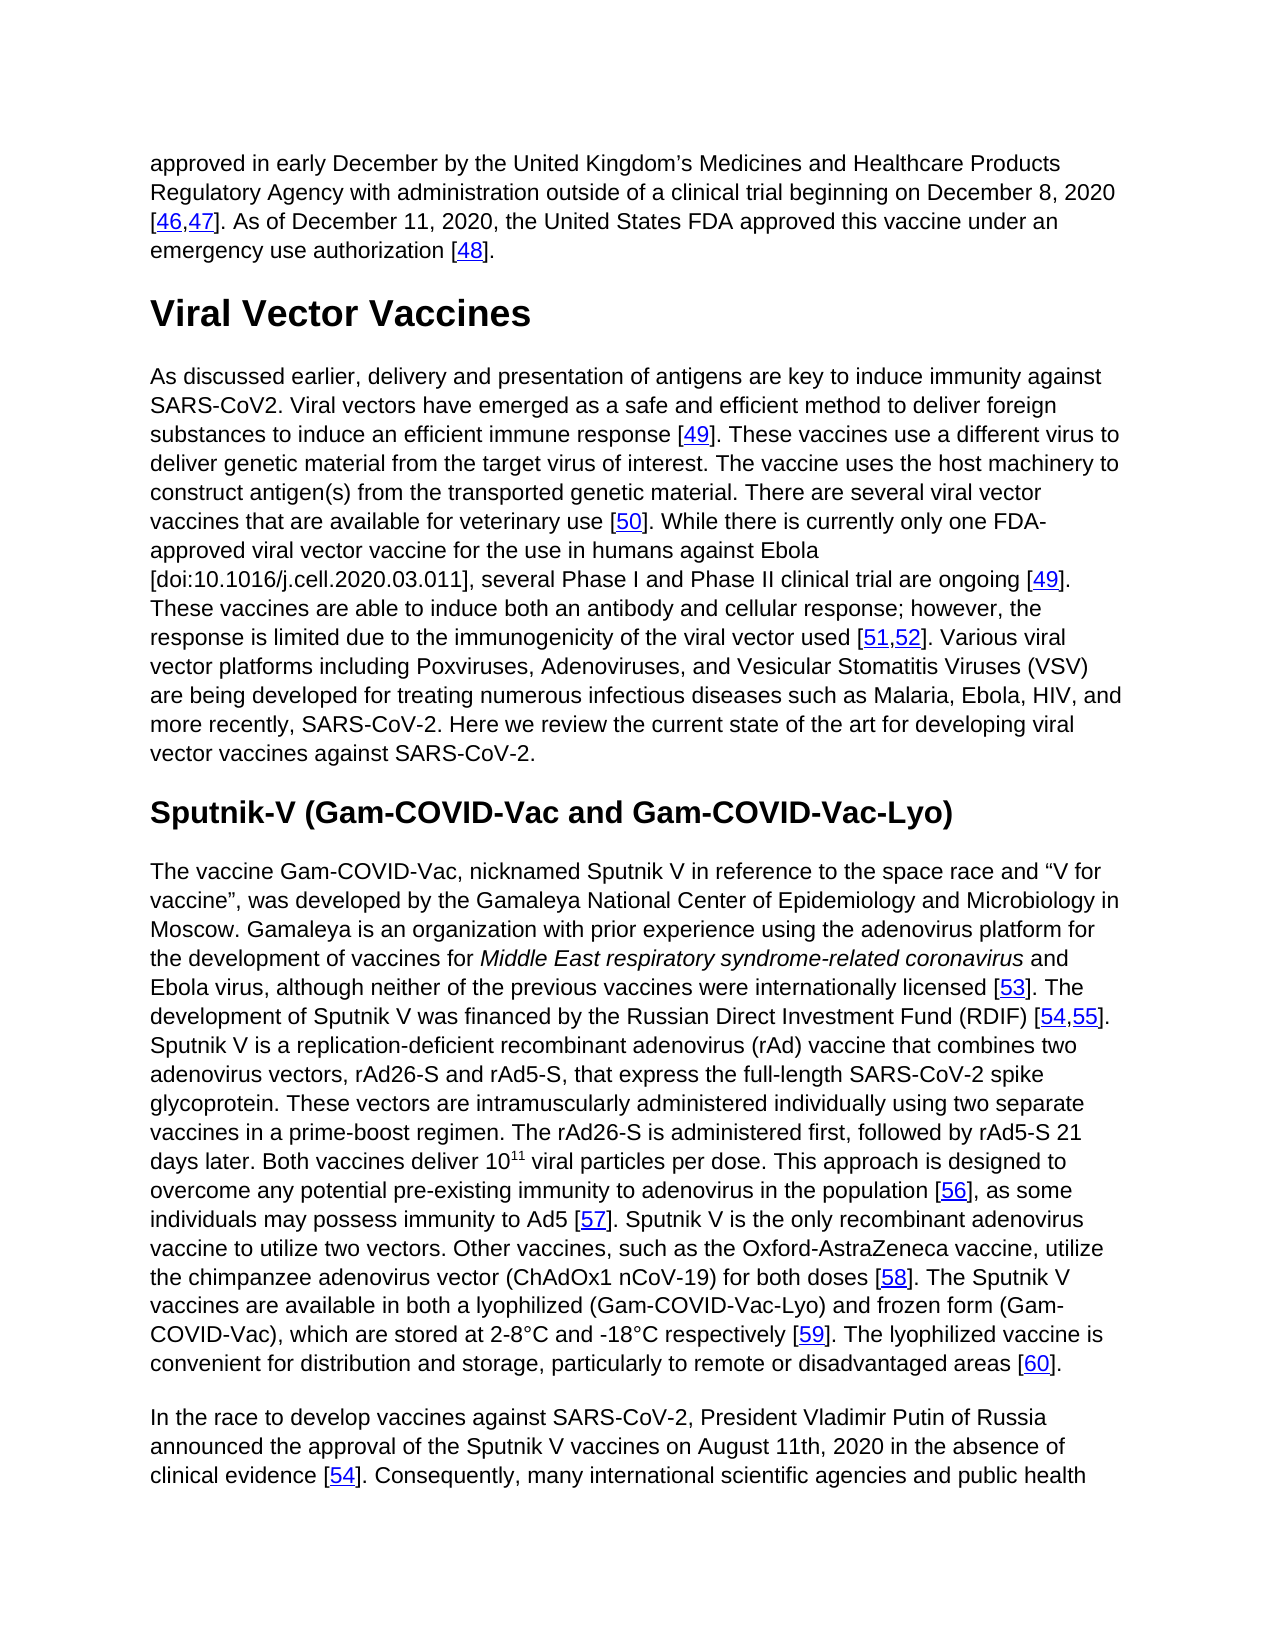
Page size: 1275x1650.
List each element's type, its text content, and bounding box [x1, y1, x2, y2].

subtitle Sputnik-V (Gam-COVID-Vac and Gam-COVID-Vac-Lyo) [150, 794, 1125, 829]
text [150, 150, 1125, 263]
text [150, 1404, 1125, 1489]
text As discussed earlier, delivery and presentation of antigens are key to induce immunity against SARS-CoV2. Viral vectors have emerged as a safe and efficient method to deliver foreign substances to induce an efficient immune response [49]. These vaccines use a different virus to deliver genetic material from the target virus of interest. The vaccine uses the host machinery to construct antigen(s) from the transported genetic material. There are several viral vector vaccines that are available for veterinary use [50]. While there is currently only one FDA-approved viral vector vaccine for the use in humans against Ebola [doi:10.1016/j.cell.2020.03.011], several Phase I and Phase II clinical trial are ongoing [49]. These vaccines are able to induce both an antibody and cellular response; however, the response is limited due to the immunogenicity of the viral vector used [51,52]. Various viral vector platforms including Poxviruses, Adenoviruses, and Vesicular Stomatitis Viruses (VSV) are being developed for treating numerous infectious diseases such as Malaria, Ebola, HIV, and more recently, SARS-CoV-2. Here we review the current state of the art for developing viral vector vaccines against SARS-CoV-2. [150, 363, 1125, 766]
subtitle Viral Vector Vaccines [150, 291, 1125, 334]
text The vaccine Gam-COVID-Vac, nicknamed Sputnik V in reference to the space race and “V for vaccine”, was developed by the Gamaleya National Center of Epidemiology and Microbiology in Moscow. Gamaleya is an organization with prior experience using the adenovirus platform for the development of vaccines for Middle East respiratory syndrome-related coronavirus and Ebola virus, although neither of the previous vaccines were internationally licensed [53]. The development of Sputnik V was financed by the Russian Direct Investment Fund (RDIF) [54,55]. Sputnik V is a replication-deficient recombinant adenovirus (rAd) vaccine that combines two adenovirus vectors, rAd26-S and rAd5-S, that express the full-length SARS-CoV-2 spike glycoprotein. These vectors are intramuscularly administered individually using two separate vaccines in a prime-boost regimen. The rAd26-S is administered first, followed by rAd5-S 21 days later. Both vaccines deliver 1011 viral particles per dose. This approach is designed to overcome any potential pre-existing immunity to adenovirus in the population [56], as some individuals may possess immunity to Ad5 [57]. Sputnik V is the only recombinant adenovirus vaccine to utilize two vectors. Other vaccines, such as the Oxford-AstraZeneca vaccine, utilize the chimpanzee adenovirus vector (ChAdOx1 nCoV-19) for both doses [58]. The Sputnik V vaccines are available in both a lyophilized (Gam-COVID-Vac-Lyo) and frozen form (Gam-COVID-Vac), which are stored at 2-8°C and -18°C respectively [59]. The lyophilized vaccine is convenient for distribution and storage, particularly to remote or disadvantaged areas [60]. [150, 858, 1125, 1377]
